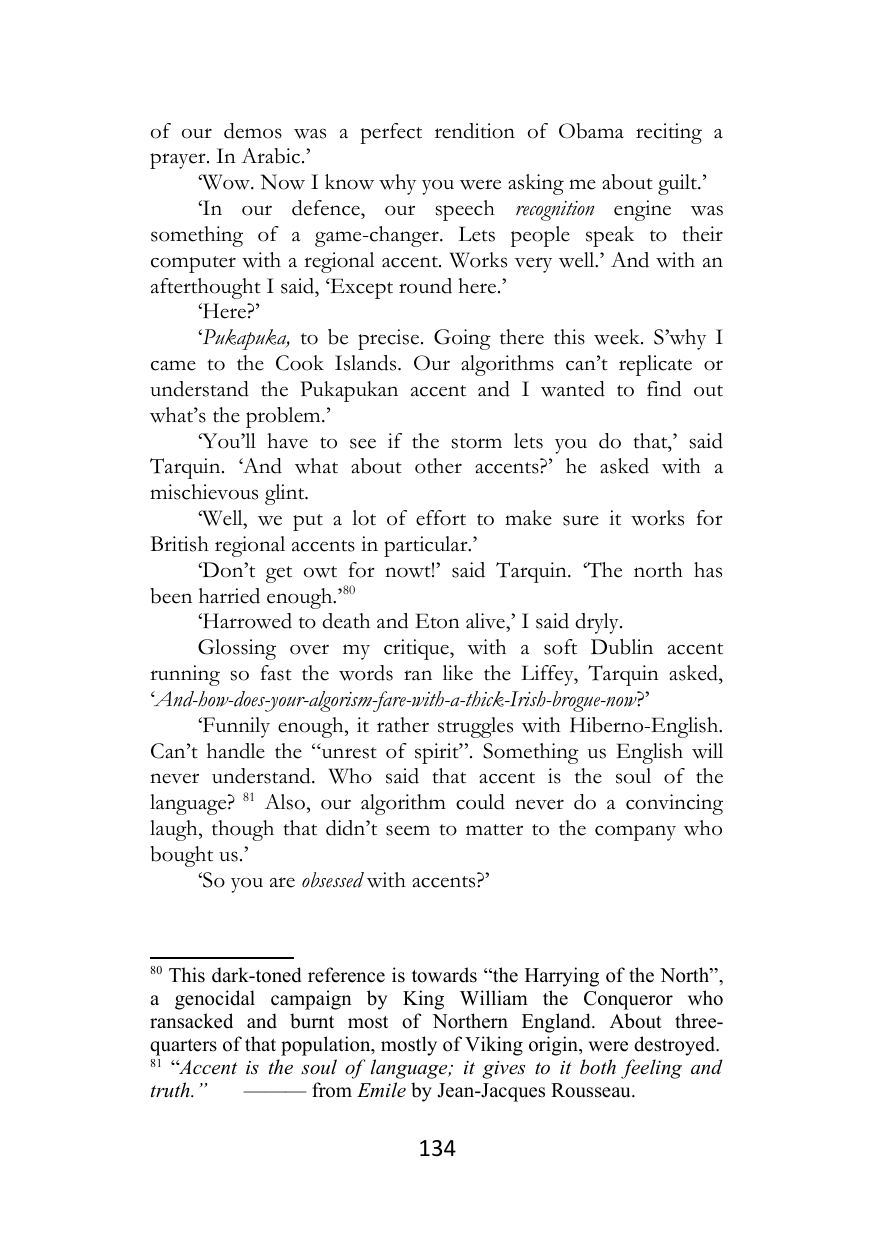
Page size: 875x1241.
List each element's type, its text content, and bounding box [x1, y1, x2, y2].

text ‘Wow. Now I know why you were asking me about guilt.’ [150, 170, 724, 196]
text ‘Don’t get owt for nowt!’ said Tarquin. ‘The north has been harried enough.’ [150, 557, 724, 609]
text ‘Funnily enough, it rather struggles with Hiberno-English. Can’t handle the “unrest of spirit”. Something us English will never understand. Who said that accent is the soul of the language? Also, our algorithm could never do a convincing laugh, though that didn’t seem to matter to the company who bought us.’ [150, 712, 724, 867]
text ‘Here?’ [150, 299, 724, 325]
text ‘In our defence, our speech recognition engine was something of a game-changer. Lets people speak to their computer with a regional accent. Works very well.’ And with an afterthought I said, ‘Except round here.’ [150, 196, 724, 299]
text ‘Well, we put a lot of effort to make sure it works for British regional accents in particular.’ [150, 506, 724, 557]
text ‘Harrowed to death and Eton alive,’ I said dryly. [150, 609, 724, 635]
text ‘Pukapuka, to be precise. Going there this week. S’why I came to the Cook Islands. Our algorithms can’t replicate or understand the Pukapukan accent and I wanted to find out what’s the problem.’ [150, 325, 724, 428]
text Glossing over my critique, with a soft Dublin accent running so fast the words ran like the Liffey, Tarquin asked, ‘And-how-does-your-algorism-fare-with-a-thick-Irish-brogue-now?’ [150, 635, 724, 712]
text ‘You’ll have to see if the storm lets you do that,’ said Tarquin. ‘And what about other accents?’ he asked with a mischievous glint. [150, 428, 724, 506]
text ‘So you are obsessed with accents?’ [150, 867, 724, 893]
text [150, 118, 724, 170]
